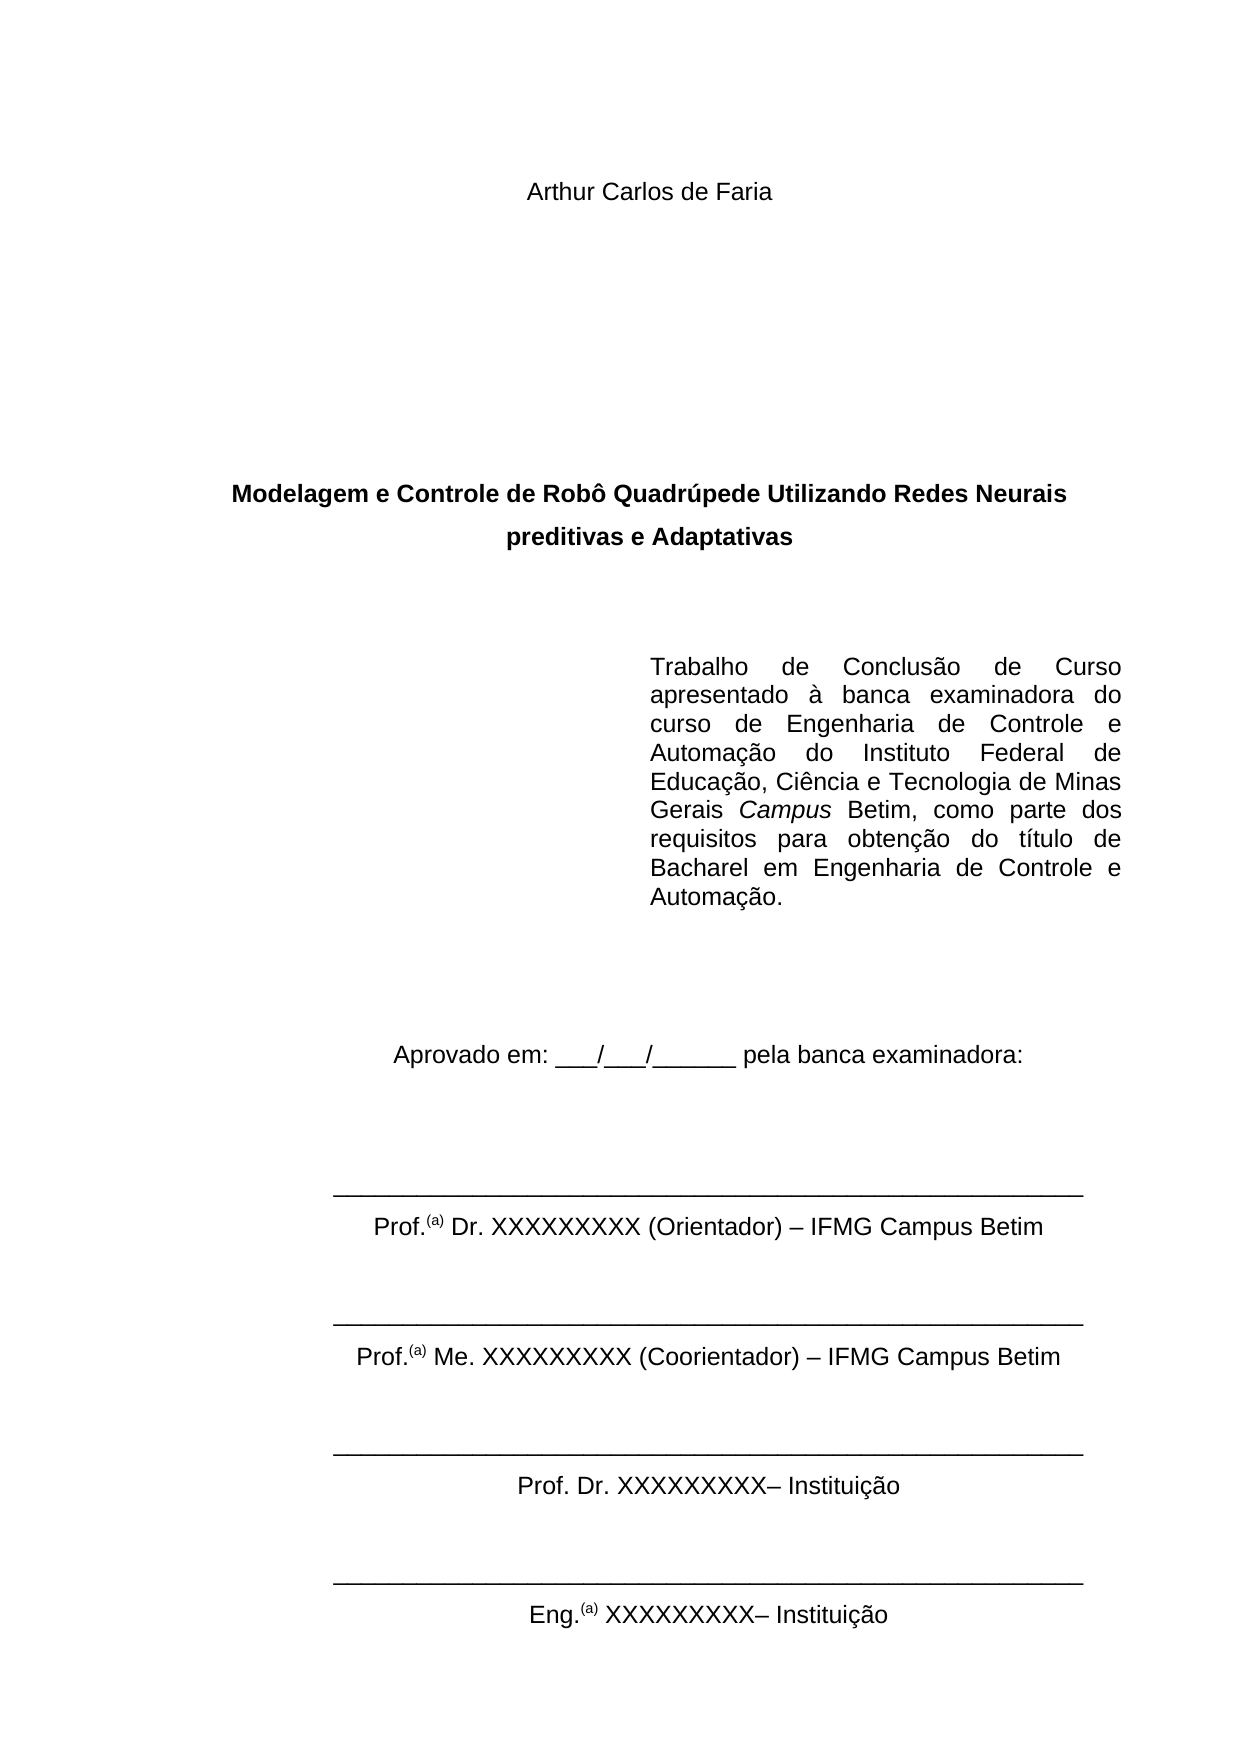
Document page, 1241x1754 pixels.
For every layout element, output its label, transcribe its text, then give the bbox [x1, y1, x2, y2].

text Arthur Carlos de Faria [177, 177, 1122, 206]
text ______________________________________________________ [177, 1428, 1122, 1457]
text Aprovado em: ___/___/______ pela banca examinadora: [177, 1040, 1122, 1068]
text Prof.(a) Me. XXXXXXXXX (Coorientador) – IFMG Campus Betim [177, 1342, 1122, 1370]
text Trabalho de Conclusão de Curso apresentado à banca examinadora do curso de Engenharia de Controle e Automação do Instituto Federal de Educação, Ciência e Tecnologia de Minas Gerais Campus Betim, como parte dos requisitos para obtenção do título de Bacharel em Engenharia de Controle e Automação. [650, 652, 1122, 910]
text Prof.(a) Dr. XXXXXXXXX (Orientador) – IFMG Campus Betim [177, 1212, 1122, 1241]
text Modelagem e Controle de Robô Quadrúpede Utilizando Redes Neurais preditivas e Adaptativas [177, 479, 1122, 551]
text Prof. Dr. XXXXXXXXX– Instituição [177, 1471, 1122, 1500]
text ______________________________________________________ [177, 1298, 1122, 1327]
text Eng.(a) XXXXXXXXX– Instituição [177, 1600, 1122, 1629]
text ______________________________________________________ [177, 1557, 1122, 1586]
text ______________________________________________________ [177, 1169, 1122, 1198]
